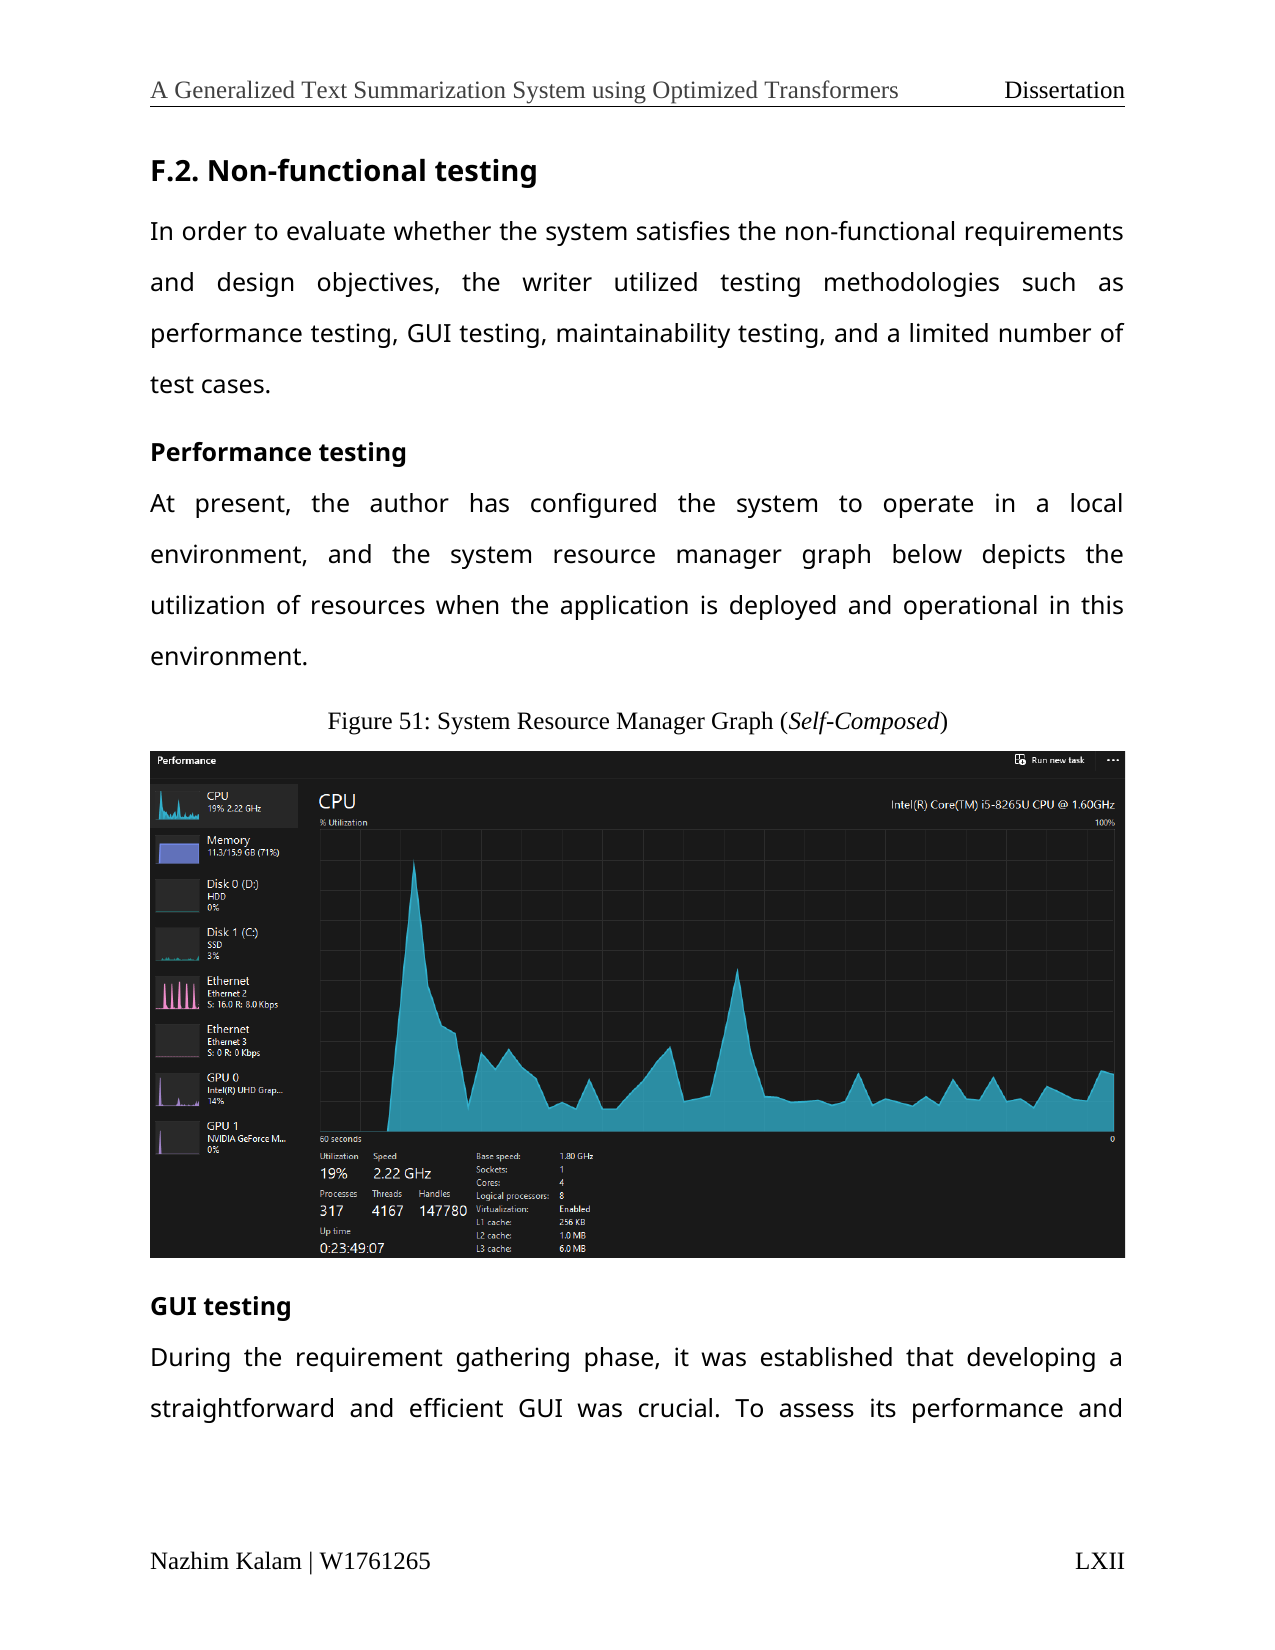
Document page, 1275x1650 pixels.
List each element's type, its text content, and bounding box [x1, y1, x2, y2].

text In order to evaluate whether the system satisfies the non-functional requirements and design objectives, the writer utilized testing methodologies such as performance testing, GUI testing, maintainability testing, and a limited number of test cases. [150, 214, 1125, 401]
text At present, the author has configured the system to operate in a local environment, and the system resource manager graph below depicts the utilization of resources when the application is deployed and operational in this environment. [150, 486, 1125, 673]
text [150, 1339, 1125, 1425]
text GUI testing [150, 1288, 1125, 1323]
subtitle F.2. Non-functional testing [150, 150, 1125, 190]
picture [150, 751, 1125, 1258]
text Performance testing [150, 434, 1125, 468]
